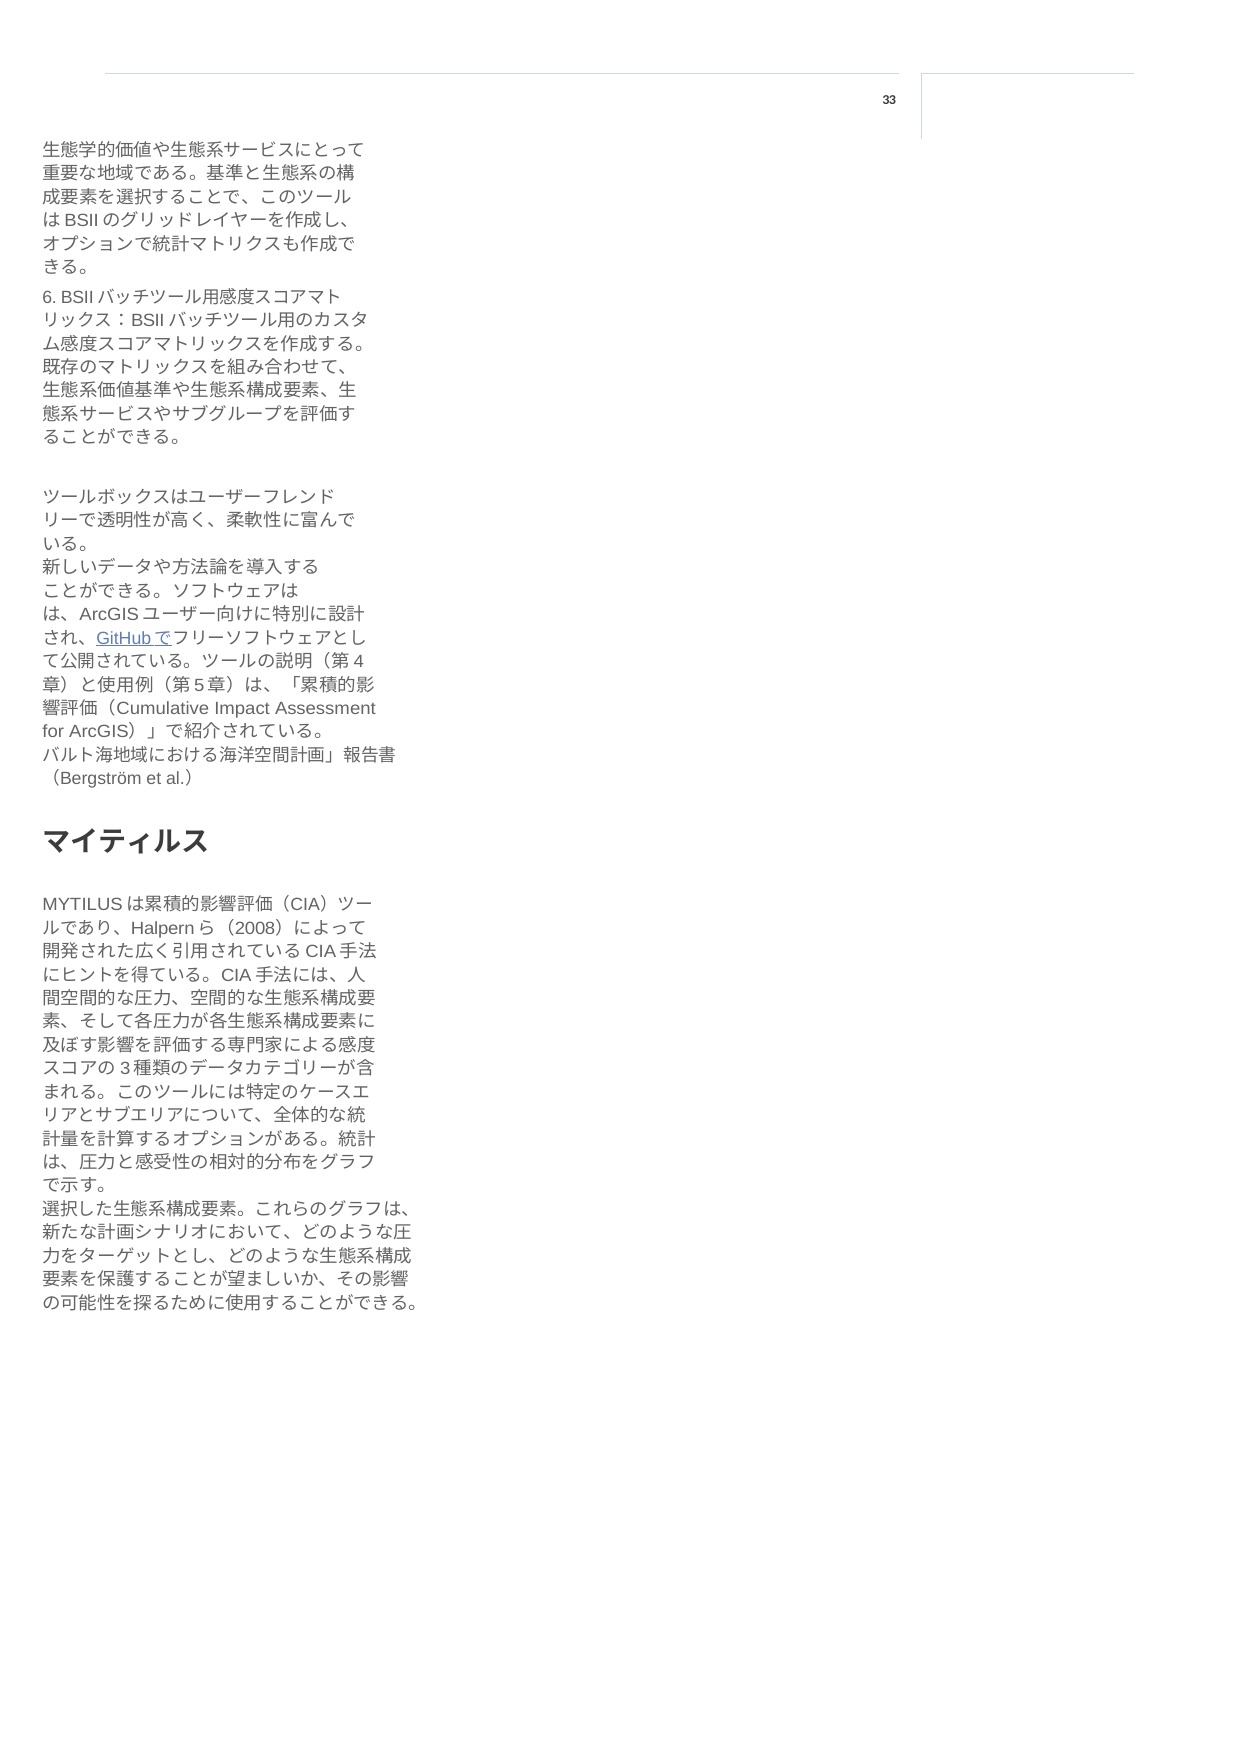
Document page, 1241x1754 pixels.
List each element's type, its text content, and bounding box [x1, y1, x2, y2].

text 選択した生態系構成要素。これらのグラフは、新たな計画シナリオにおいて、どのような圧力をターゲットとし、どのような生態系構成要素を保護することが望ましいか、その影響の可能性を探るために使用することができる。 [42, 1199, 425, 1313]
text バルト海地域における海洋空間計画」報告書（Bergström et al.） [42, 744, 425, 788]
text は、ArcGISユーザー向けに特別に設計され、GitHubでフリーソフトウェアとして公開されている。ツールの説明（第4章）と使用例（第5章）は、「累積的影響評価（Cumulative Impact Assessment for ArcGIS）」で紹介されている。 [42, 604, 378, 742]
text ツールボックスはユーザーフレンドリーで透明性が高く、柔軟性に富んでいる。 [42, 487, 368, 554]
text 生態学的価値や生態系サービスにとって重要な地域である。基準と生態系の構成要素を選択することで、このツールはBSIIのグリッドレイヤーを作成し、オプションで統計マトリクスも作成できる。 [42, 139, 368, 277]
text MYTILUSは累積的影響評価（CIA）ツールであり、Halpernら（2008）によって開発された広く引用されているCIA手法にヒントを得ている。CIA手法には、人間空間的な圧力、空間的な生態系構成要素、そして各圧力が各生態系構成要素に及ぼす影響を評価する専門家による感度スコアの3種類のデータカテゴリーが含まれる。このツールには特定のケースエリアとサブエリアについて、全体的な統計量を計算するオプションがある。統計は、圧力と感受性の相対的分布をグラフで示す。 [42, 894, 378, 1196]
text 新しいデータや方法論を導入することができる。ソフトウェアは [42, 557, 338, 601]
list BSIIバッチツール用感度スコアマトリックス：BSIIバッチツール用のカスタム感度スコアマトリックスを作成する。既存のマトリックスを組み合わせて、生態系価値基準や生態系構成要素、生態系サービスやサブグループを評価することができる。 [42, 286, 370, 447]
subtitle マイティルス [42, 824, 603, 858]
